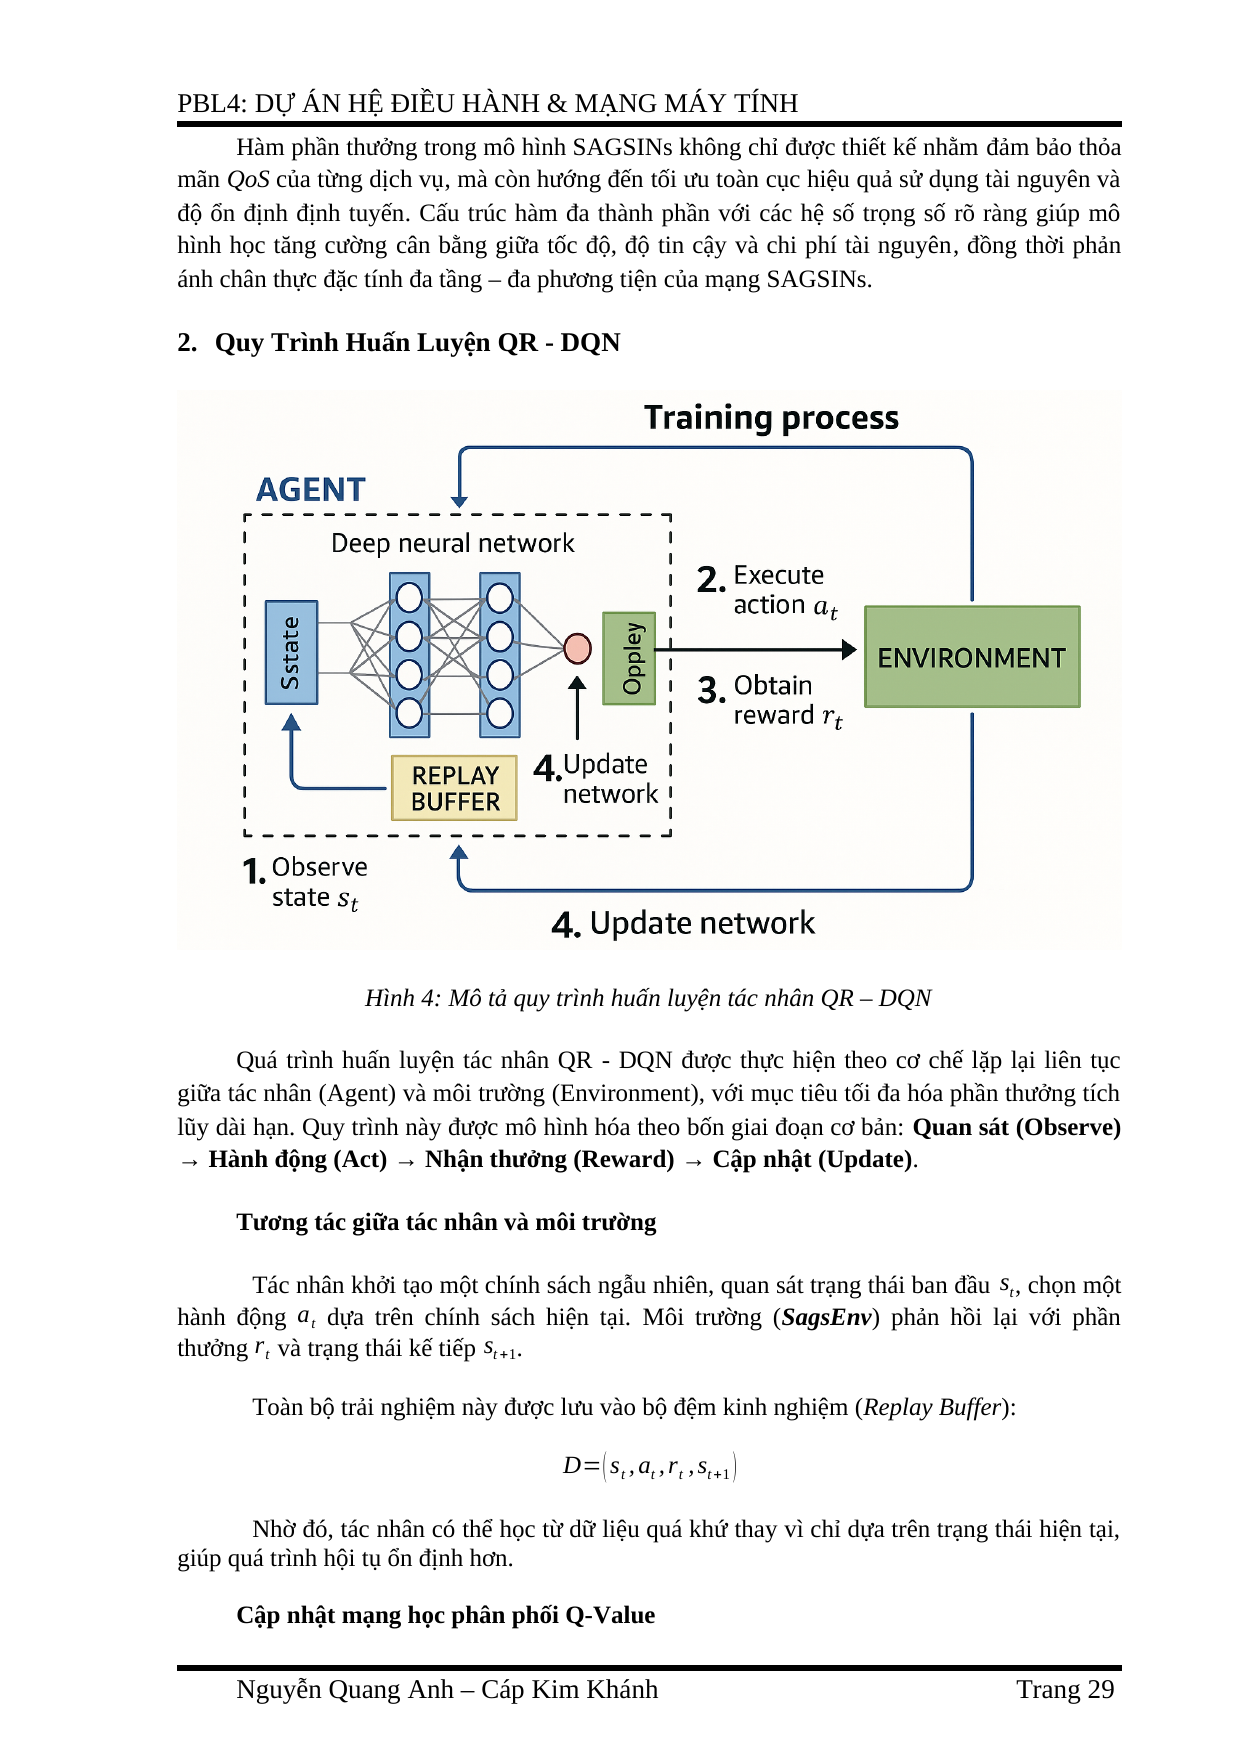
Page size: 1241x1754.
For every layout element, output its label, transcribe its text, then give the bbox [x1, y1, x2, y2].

text Những giá trị này đảm bảo rằng tác nhân tránh các hành động vô nghĩa, đồng thời giữ ổn định tiến trình huấn luyện. [177, 291, 1122, 352]
subtitle Hình 4: Mô tả quy trình huấn luyện tác nhân QR – DQN [177, 1300, 1122, 1328]
text Tương tác giữa tác nhân và môi trường [177, 1523, 1122, 1552]
text Hàm phần thưởng trong mô hình SAGSINs không chỉ được thiết kế nhằm đảm bảo thỏa mãn QoS của từng dịch vụ, mà còn hướng đến tối ưu toàn cục hiệu quả sử dụng tài nguyên và độ ổn định định tuyến. Cấu trúc hàm đa thành phần với các hệ số trọng số rõ ràng giúp mô hình học tăng cường cân bằng giữa tốc độ, độ tin cậy và chi phí tài nguyên, đồng thời phản ánh chân thực đặc tính đa tầng – đa phương tiện của mạng SAGSINs. [177, 448, 1122, 609]
subtitle Quy Trình Huấn Luyện QR - DQN [177, 642, 1122, 673]
picture [177, 707, 1122, 1267]
text Tổng kết thiết kế hàm phần thưởng [177, 386, 1122, 414]
subtitle Quá trình huấn luyện tác nhân QR - DQN được thực hiện theo cơ chế lặp lại liên tục giữa tác nhân (Agent) và môi trường (Environment), với mục tiêu tối đa hóa phần thưởng tích lũy dài hạn. Quy trình này được mô hình hóa theo bốn giai đoạn cơ bản: Quan sát (Observe) → Hành động (Act) → Nhận thưởng (Reward) → Cập nhật (Update). [177, 1362, 1122, 1490]
text Và [177, 180, 1122, 209]
